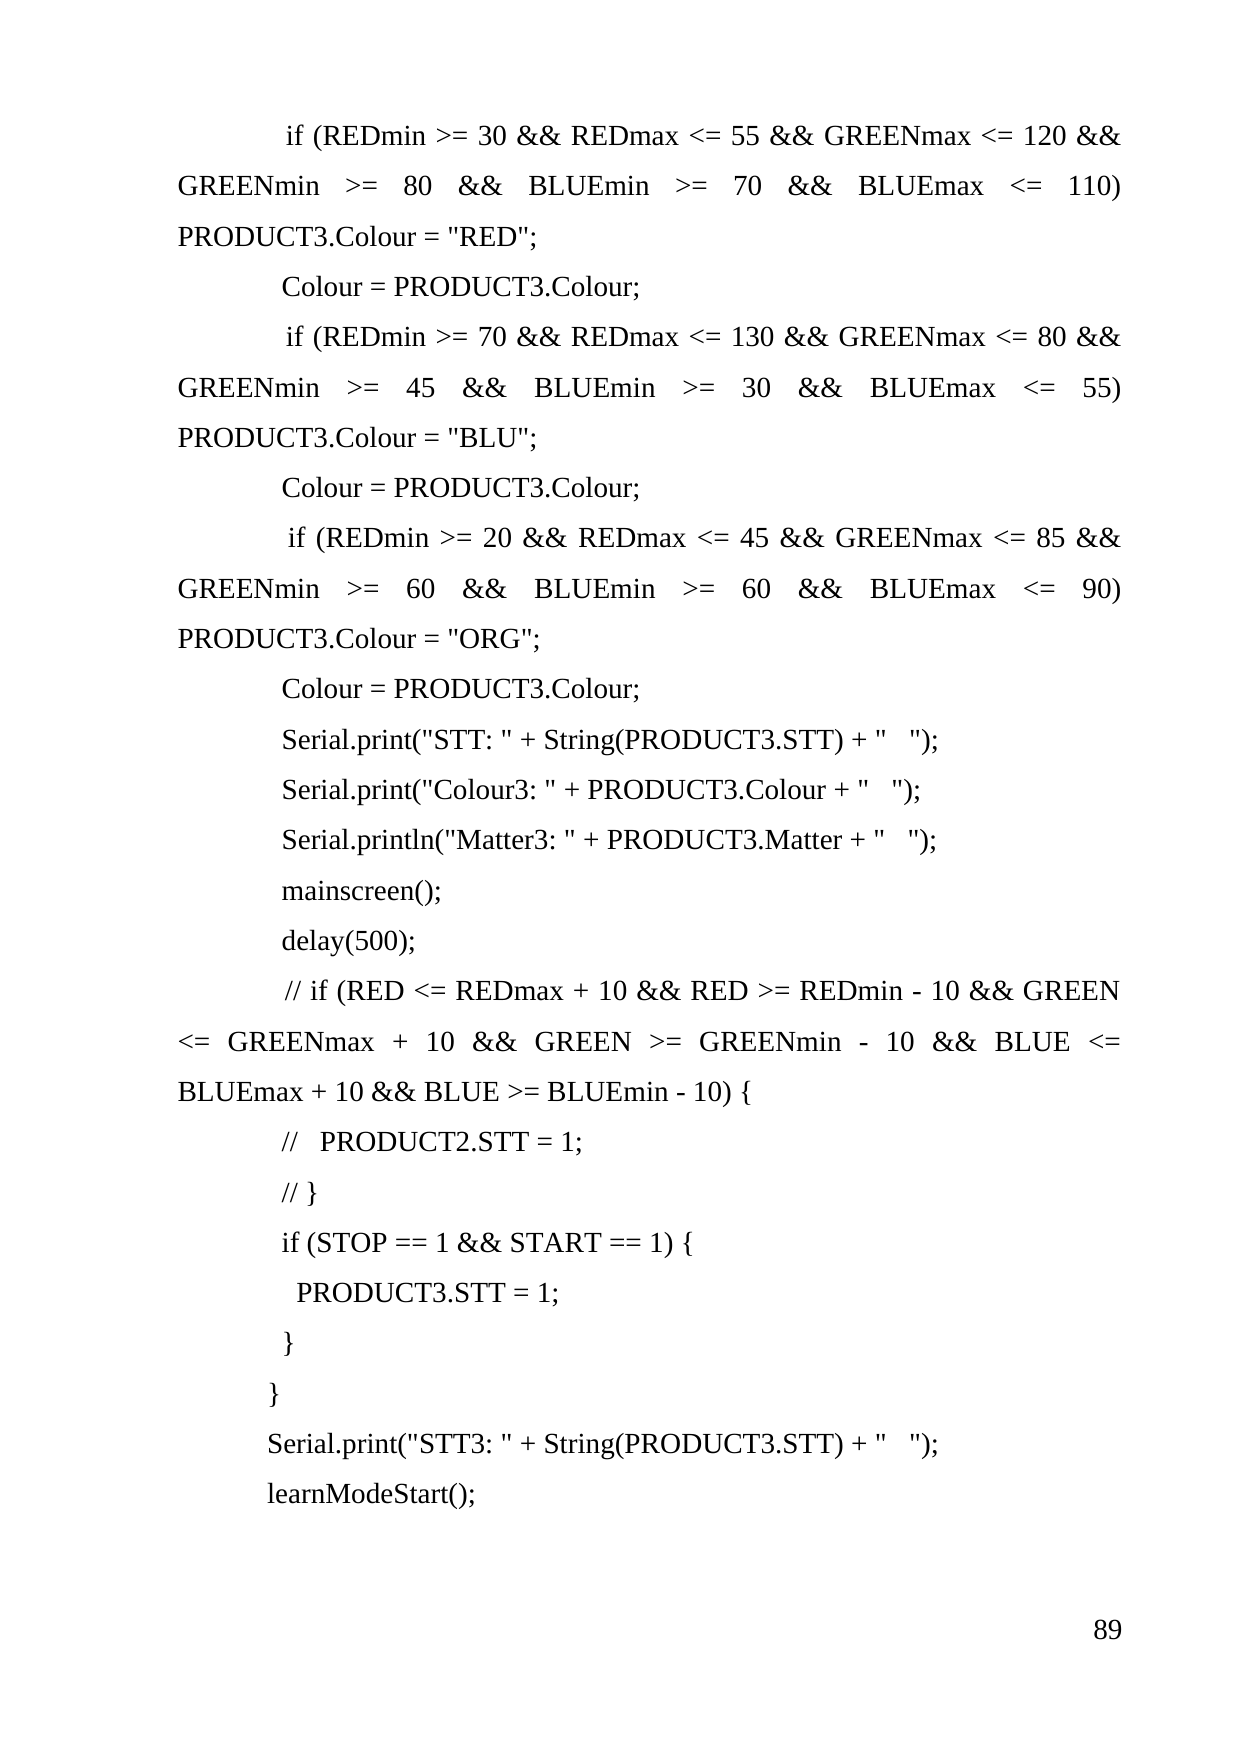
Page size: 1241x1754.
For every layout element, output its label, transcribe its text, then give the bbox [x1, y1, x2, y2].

text learnModeStart(); [177, 1477, 1122, 1510]
text // PRODUCT2.STT = 1; [177, 1124, 1122, 1158]
text // } [177, 1175, 1122, 1208]
text PRODUCT3.STT = 1; [177, 1275, 1122, 1309]
text Colour = PRODUCT3.Colour; [177, 269, 1122, 303]
text if (REDmin >= 70 && REDmax <= 130 && GREENmax <= 80 && GREENmin >= 45 && BLUEmin >= 30 && BLUEmax <= 55) PRODUCT3.Colour = "BLU"; [177, 319, 1122, 453]
text if (STOP == 1 && START == 1) { [177, 1225, 1122, 1258]
text Serial.print("STT: " + String(PRODUCT3.STT) + " "); [177, 722, 1122, 755]
text Serial.print("STT3: " + String(PRODUCT3.STT) + " "); [177, 1426, 1122, 1460]
text Colour = PRODUCT3.Colour; [177, 470, 1122, 504]
text Colour = PRODUCT3.Colour; [177, 672, 1122, 705]
text } [177, 1376, 1122, 1409]
text } [177, 1326, 1122, 1359]
text if (REDmin >= 20 && REDmax <= 45 && GREENmax <= 85 && GREENmin >= 60 && BLUEmin >= 60 && BLUEmax <= 90) PRODUCT3.Colour = "ORG"; [177, 521, 1122, 655]
text // if (RED <= REDmax + 10 && RED >= REDmin - 10 && GREEN <= GREENmax + 10 && GREEN >= GREENmin - 10 && BLUE <= BLUEmax + 10 && BLUE >= BLUEmin - 10) { [177, 973, 1122, 1108]
text delay(500); [177, 923, 1122, 957]
text if (REDmin >= 30 && REDmax <= 55 && GREENmax <= 120 && GREENmin >= 80 && BLUEmin >= 70 && BLUEmax <= 110) PRODUCT3.Colour = "RED"; [177, 118, 1122, 252]
text Serial.print("Colour3: " + PRODUCT3.Colour + " "); [177, 772, 1122, 806]
text mainscreen(); [177, 873, 1122, 906]
text Serial.println("Matter3: " + PRODUCT3.Matter + " "); [177, 822, 1122, 856]
